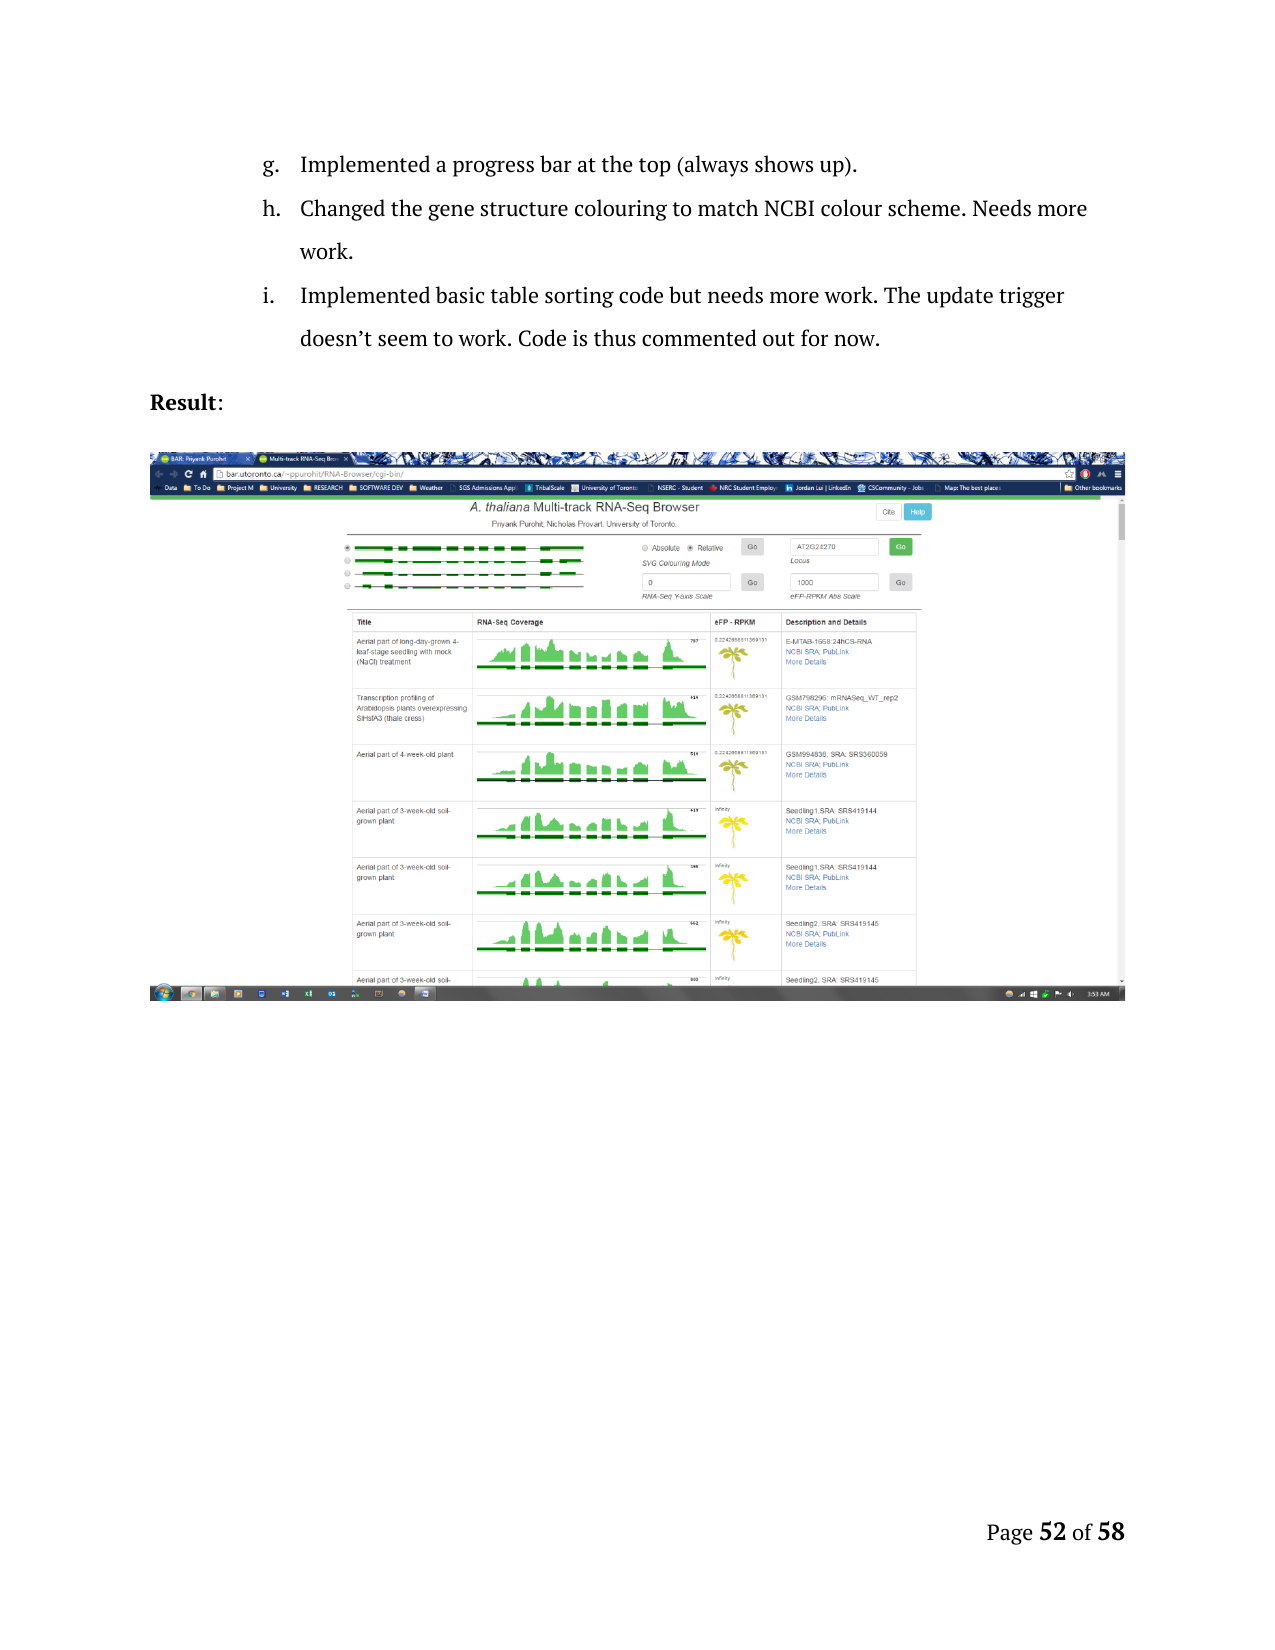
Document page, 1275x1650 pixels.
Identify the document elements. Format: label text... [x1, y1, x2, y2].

list Implemented basic table sorting code but needs more work. The update trigger doesn’t seem to work. Code is thus commented out for now. [262, 280, 1125, 353]
picture [150, 452, 1125, 1001]
text Result: [150, 388, 1125, 417]
list Changed the gene structure colouring to match NCBI colour scheme. Needs more work. [262, 193, 1125, 266]
list Implemented a progress bar at the top (always shows up). [262, 150, 1125, 179]
